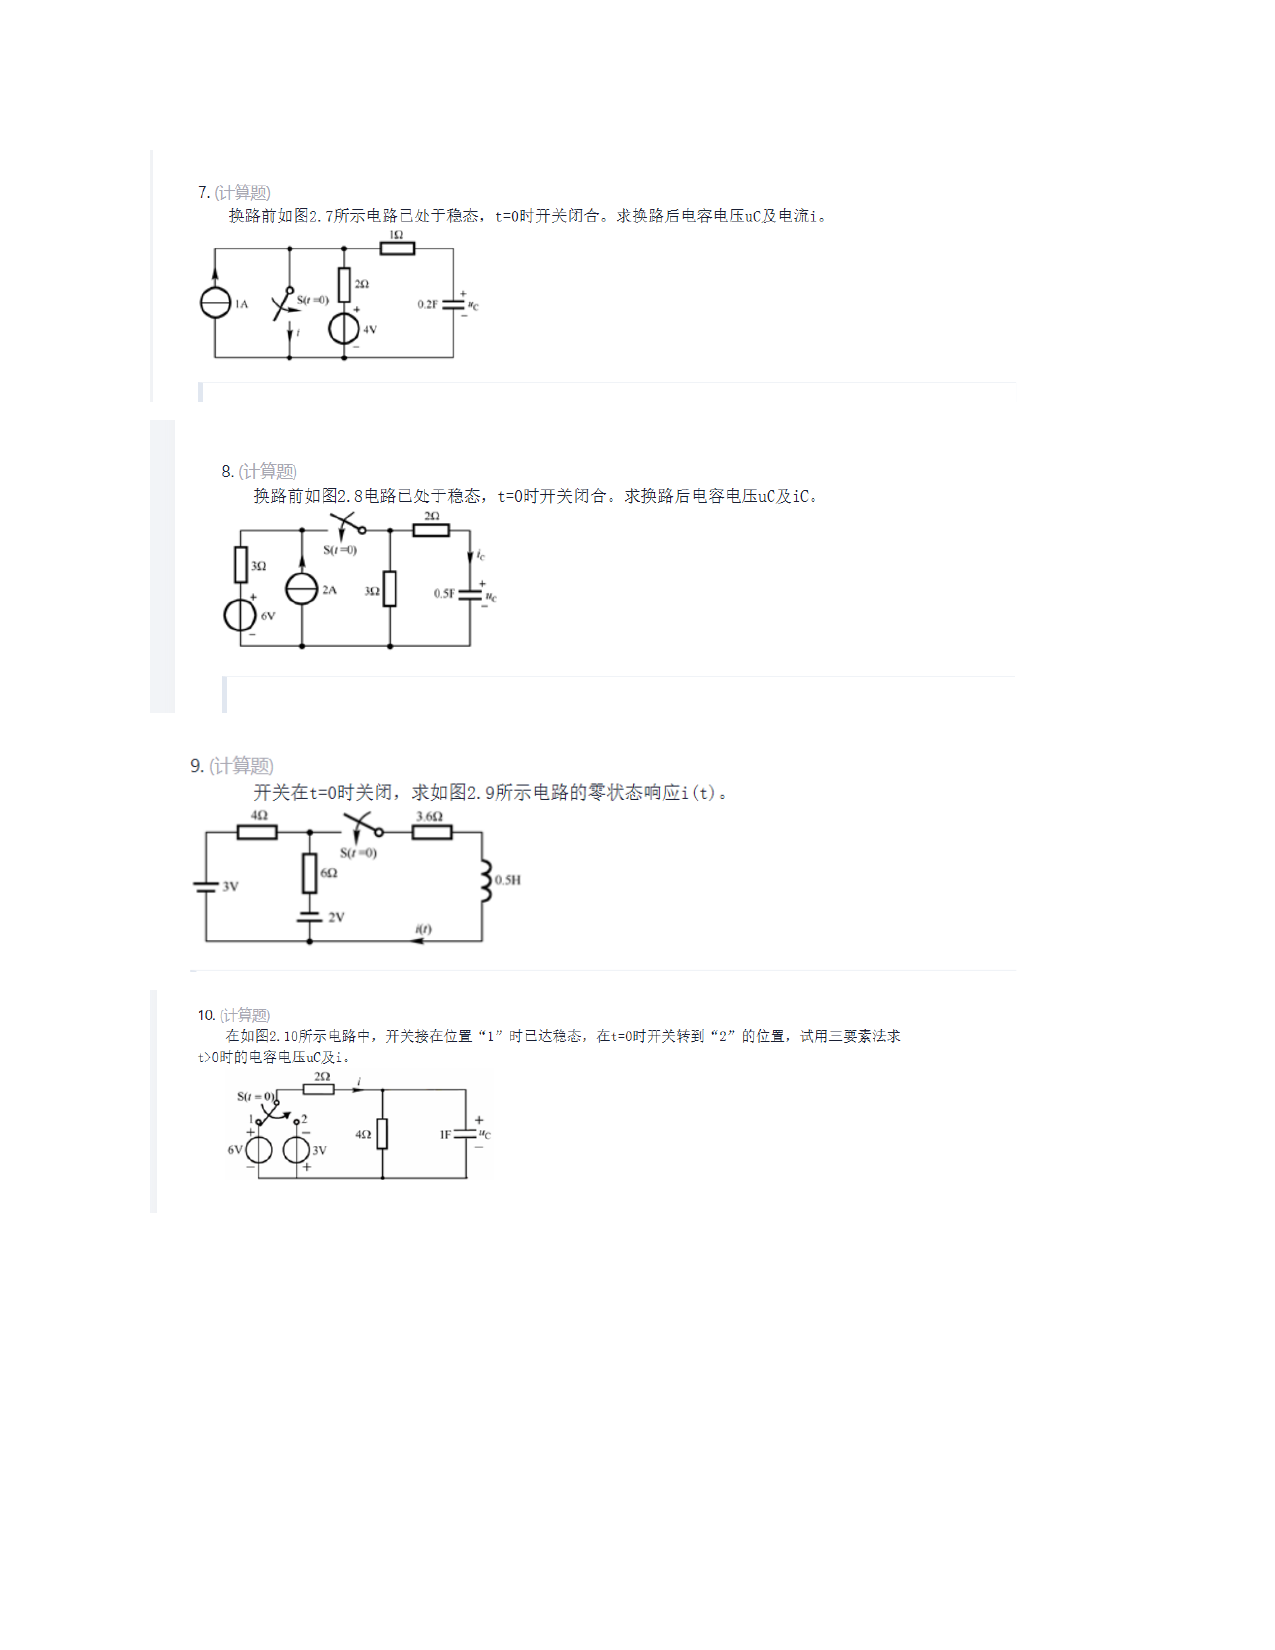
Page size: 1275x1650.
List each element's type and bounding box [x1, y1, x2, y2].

picture [150, 731, 1017, 972]
picture [150, 990, 1017, 1213]
picture [150, 150, 1017, 402]
picture [150, 420, 1015, 713]
